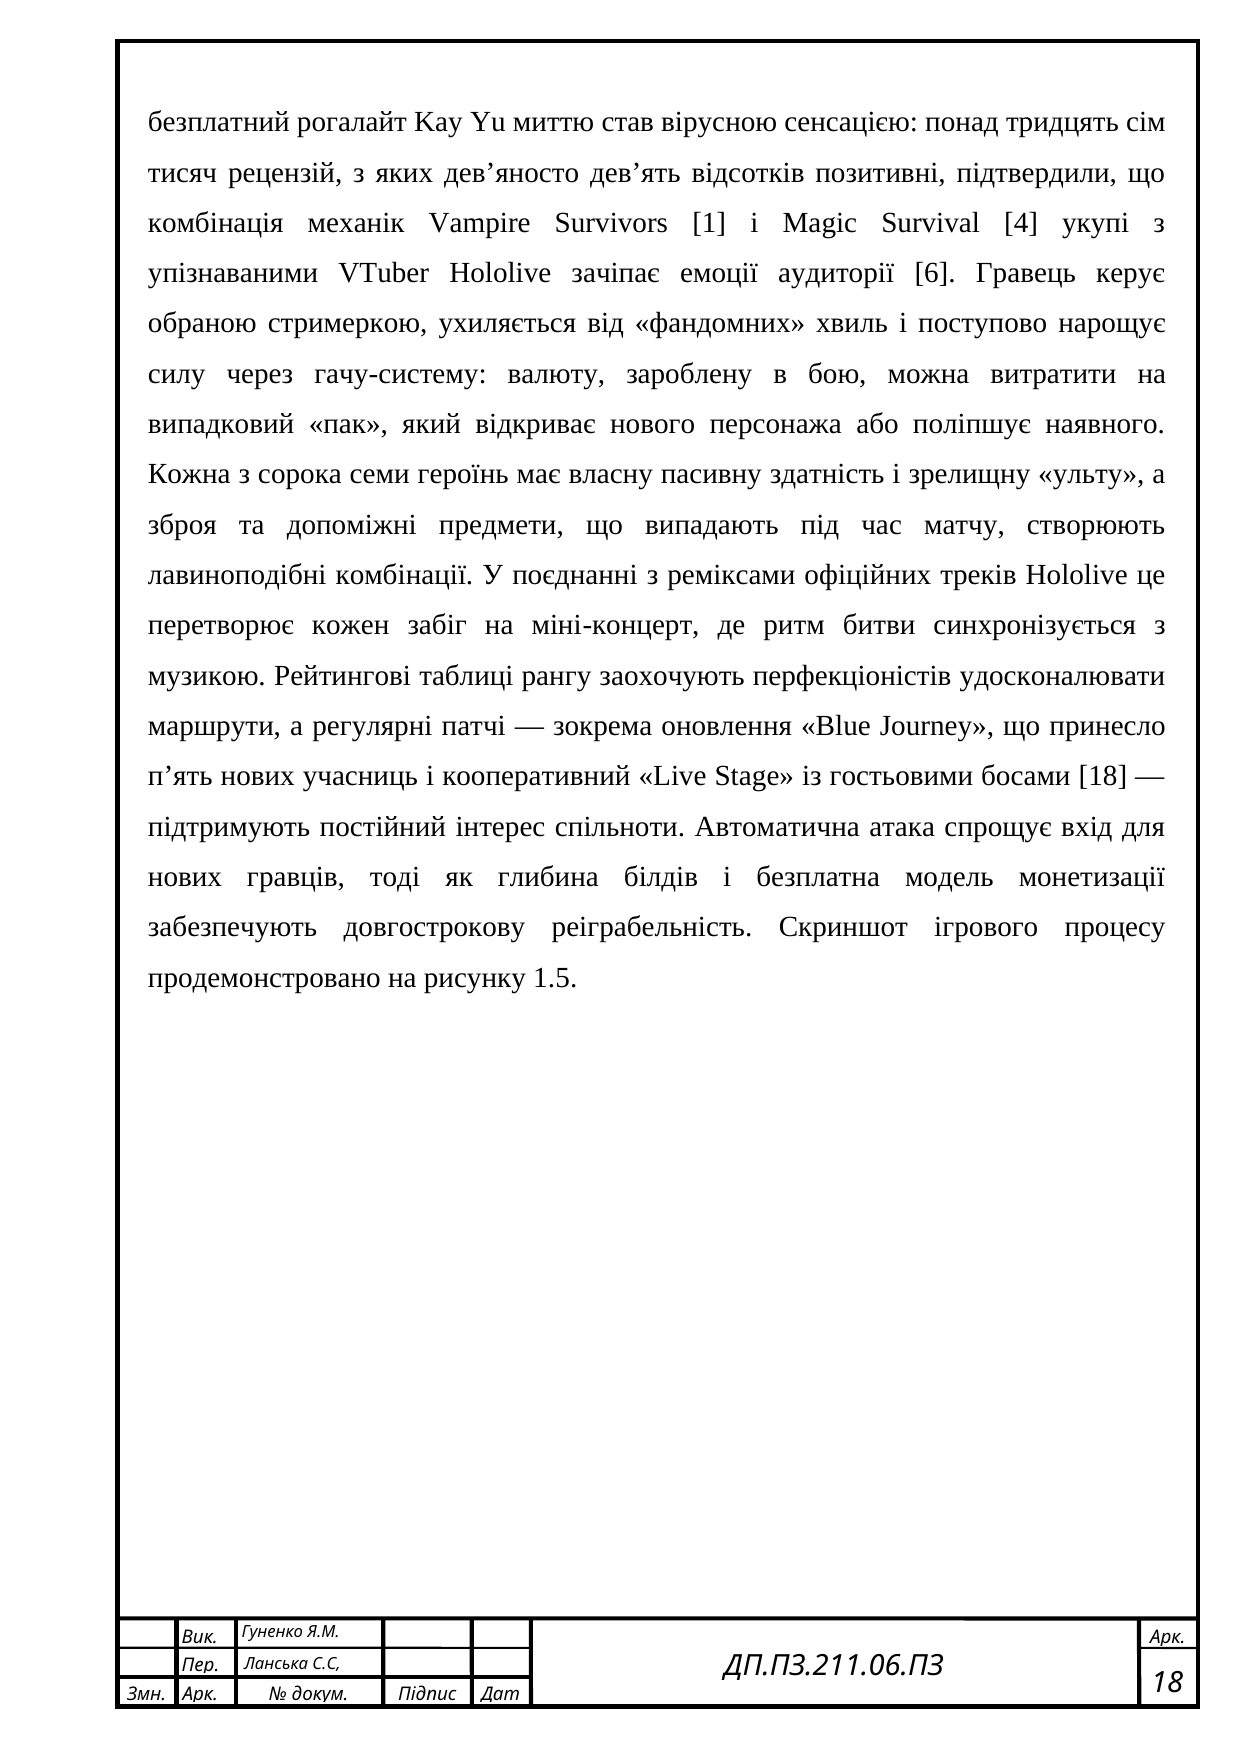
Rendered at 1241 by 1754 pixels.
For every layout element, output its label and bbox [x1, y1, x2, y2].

text [148, 104, 1166, 993]
